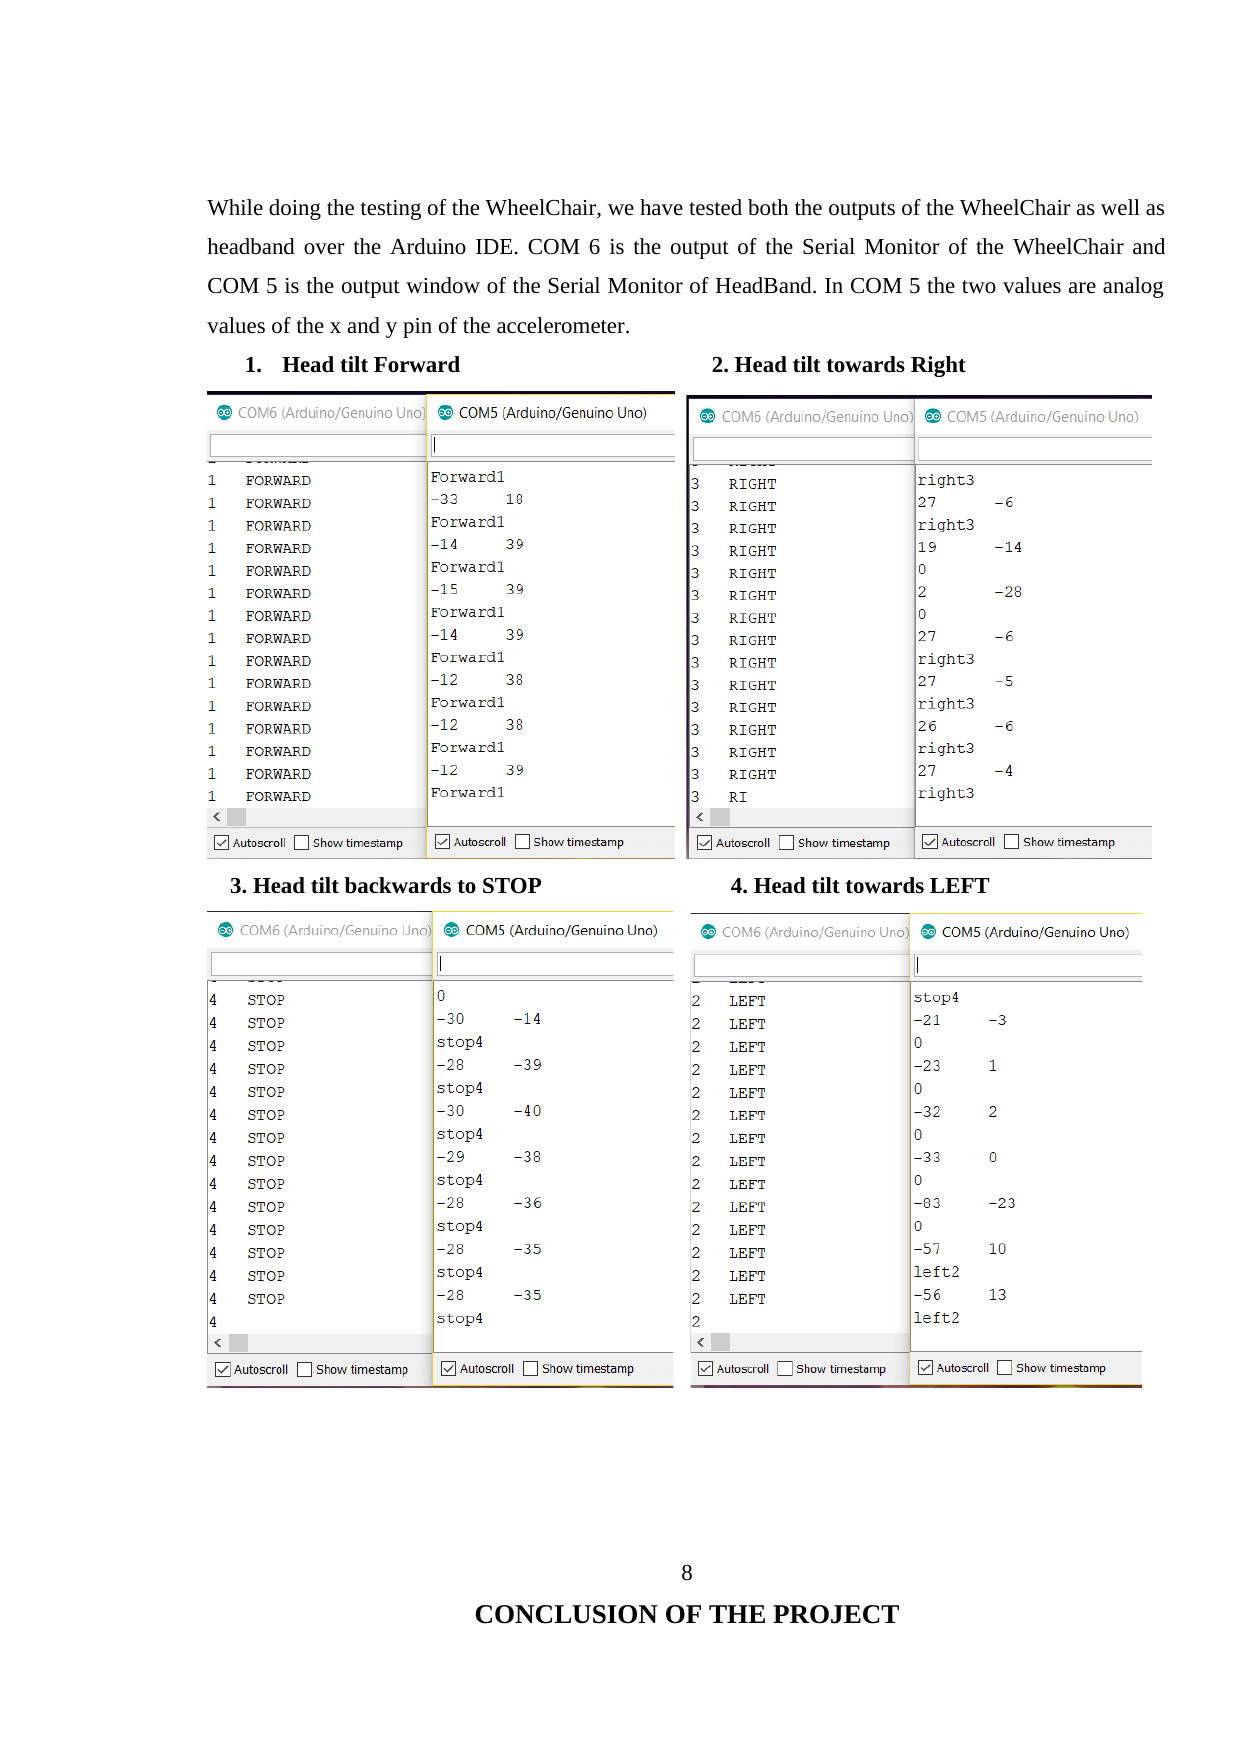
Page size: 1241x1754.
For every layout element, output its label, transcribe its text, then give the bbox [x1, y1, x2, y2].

picture [207, 911, 674, 1388]
picture [207, 391, 675, 859]
text While doing the testing of the WheelChair, we have tested both the outputs of the WheelChair as well as headband over the Arduino IDE. COM 6 is the output of the Serial Monitor of the WheelChair and COM 5 is the output window of the Serial Monitor of HeadBand. In COM 5 the two values are analog values of the x and y pin of the accelerometer. [207, 194, 1167, 338]
text 8 [207, 1559, 1167, 1585]
text 3. Head tilt backwards to STOP 4. Head tilt towards LEFT [207, 872, 1167, 898]
picture [686, 395, 1152, 859]
picture [690, 913, 1143, 1388]
list Head tilt Forward 2. Head tilt towards Right [244, 352, 1167, 378]
text CONCLUSION OF THE PROJECT [207, 1598, 1167, 1629]
